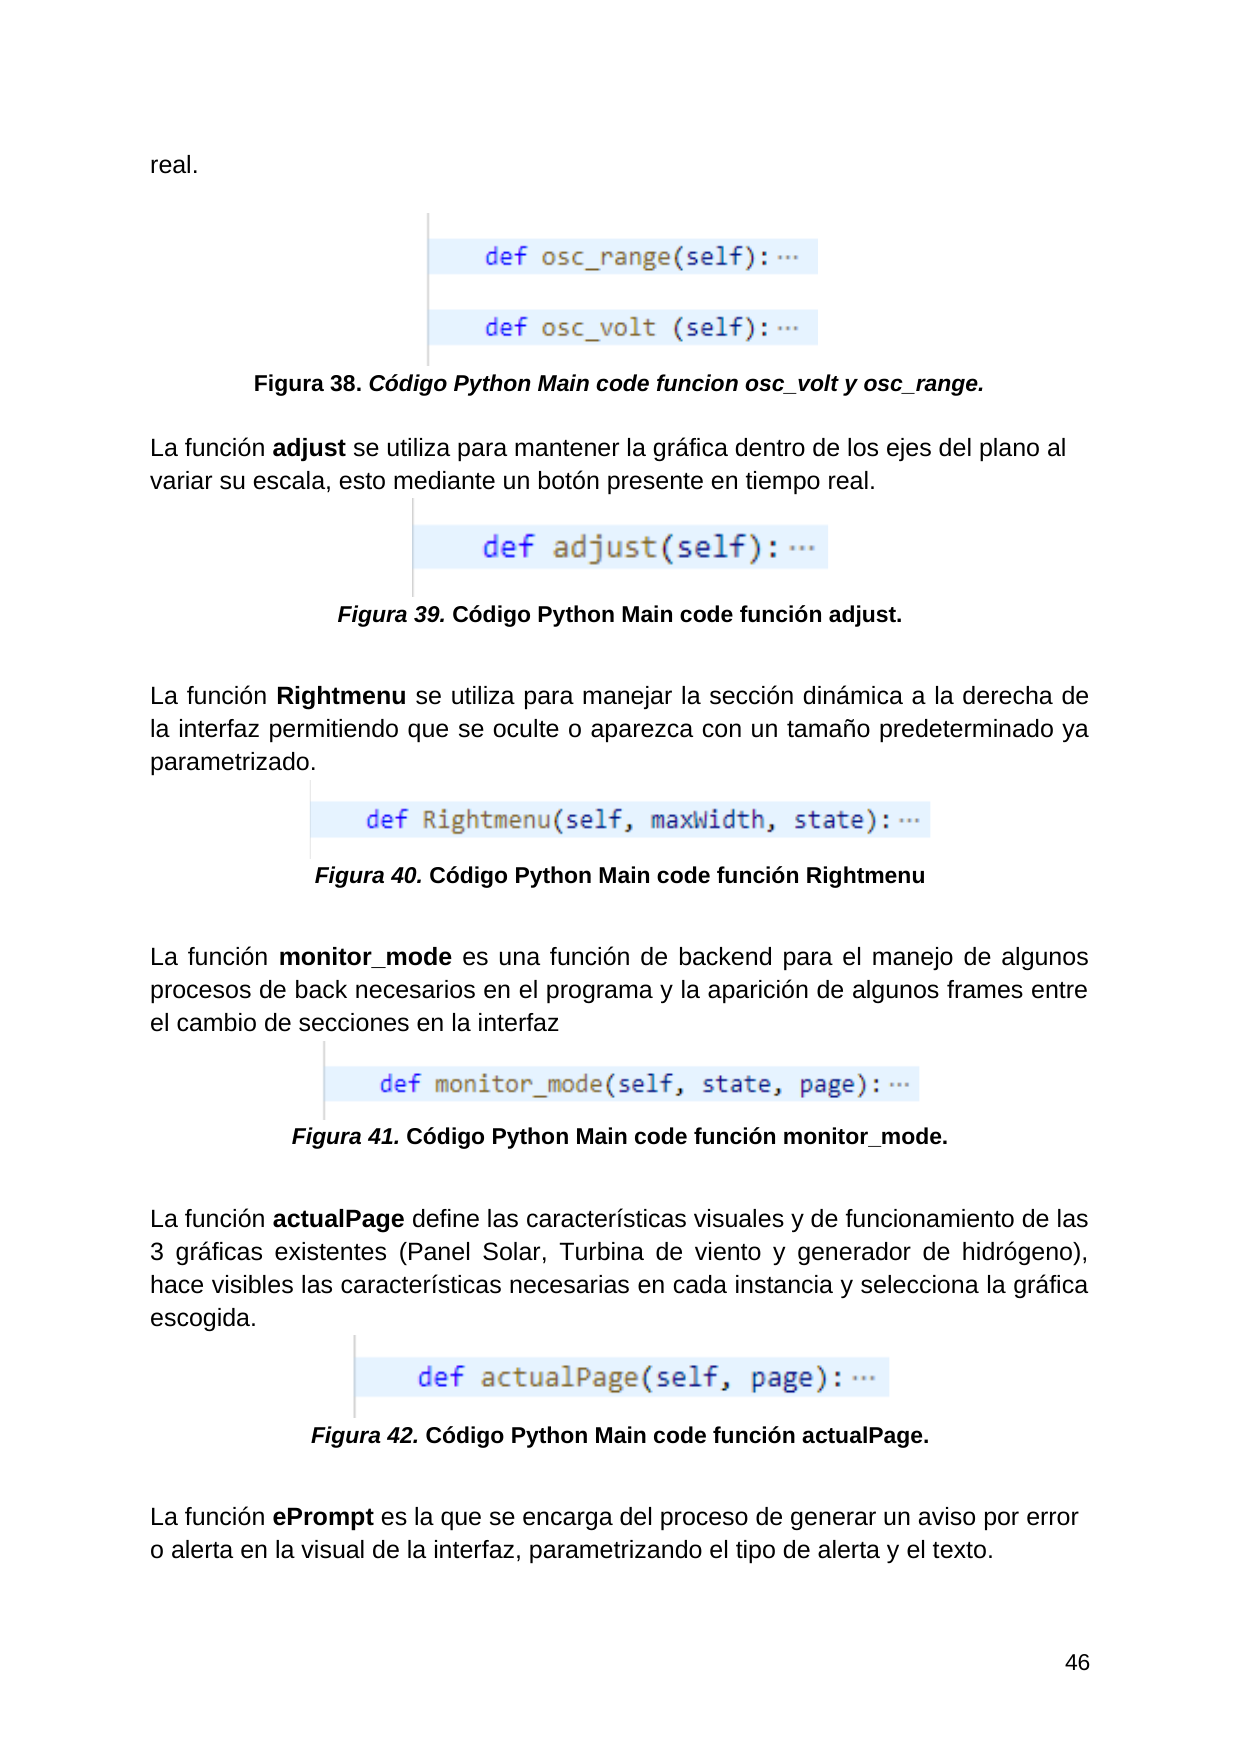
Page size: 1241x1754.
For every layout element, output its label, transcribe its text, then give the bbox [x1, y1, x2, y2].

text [150, 150, 1090, 179]
text La función actualPage define las características visuales y de funcionamiento de las 3 gráficas existentes (Panel Solar, Turbina de viento y generador de hidrógeno), hace visibles las características necesarias en cada instancia y selecciona la gráfica escogida. [150, 1203, 1090, 1331]
text La función adjust se utiliza para mantener la gráfica dentro de los ejes del plano al variar su escala, esto mediante un botón presente en tiempo real. [150, 433, 1090, 494]
text La función Rightmenu se utiliza para manejar la sección dinámica a la derecha de la interfaz permitiendo que se oculte o aparezca con un tamaño predeterminado ya parametrizado. [150, 681, 1090, 776]
text La función ePrompt es la que se encarga del proceso de generar un aviso por error o alerta en la visual de la interfaz, parametrizando el tipo de alerta y el texto. [150, 1502, 1090, 1564]
text La función monitor_mode es una función de backend para el manejo de algunos procesos de back necesarios en el programa y la aparición de algunos frames entre el cambio de secciones en la interfaz [150, 942, 1090, 1037]
picture [321, 1041, 920, 1120]
picture [350, 1335, 890, 1418]
picture [309, 780, 931, 859]
picture [422, 213, 818, 366]
picture [412, 498, 829, 597]
